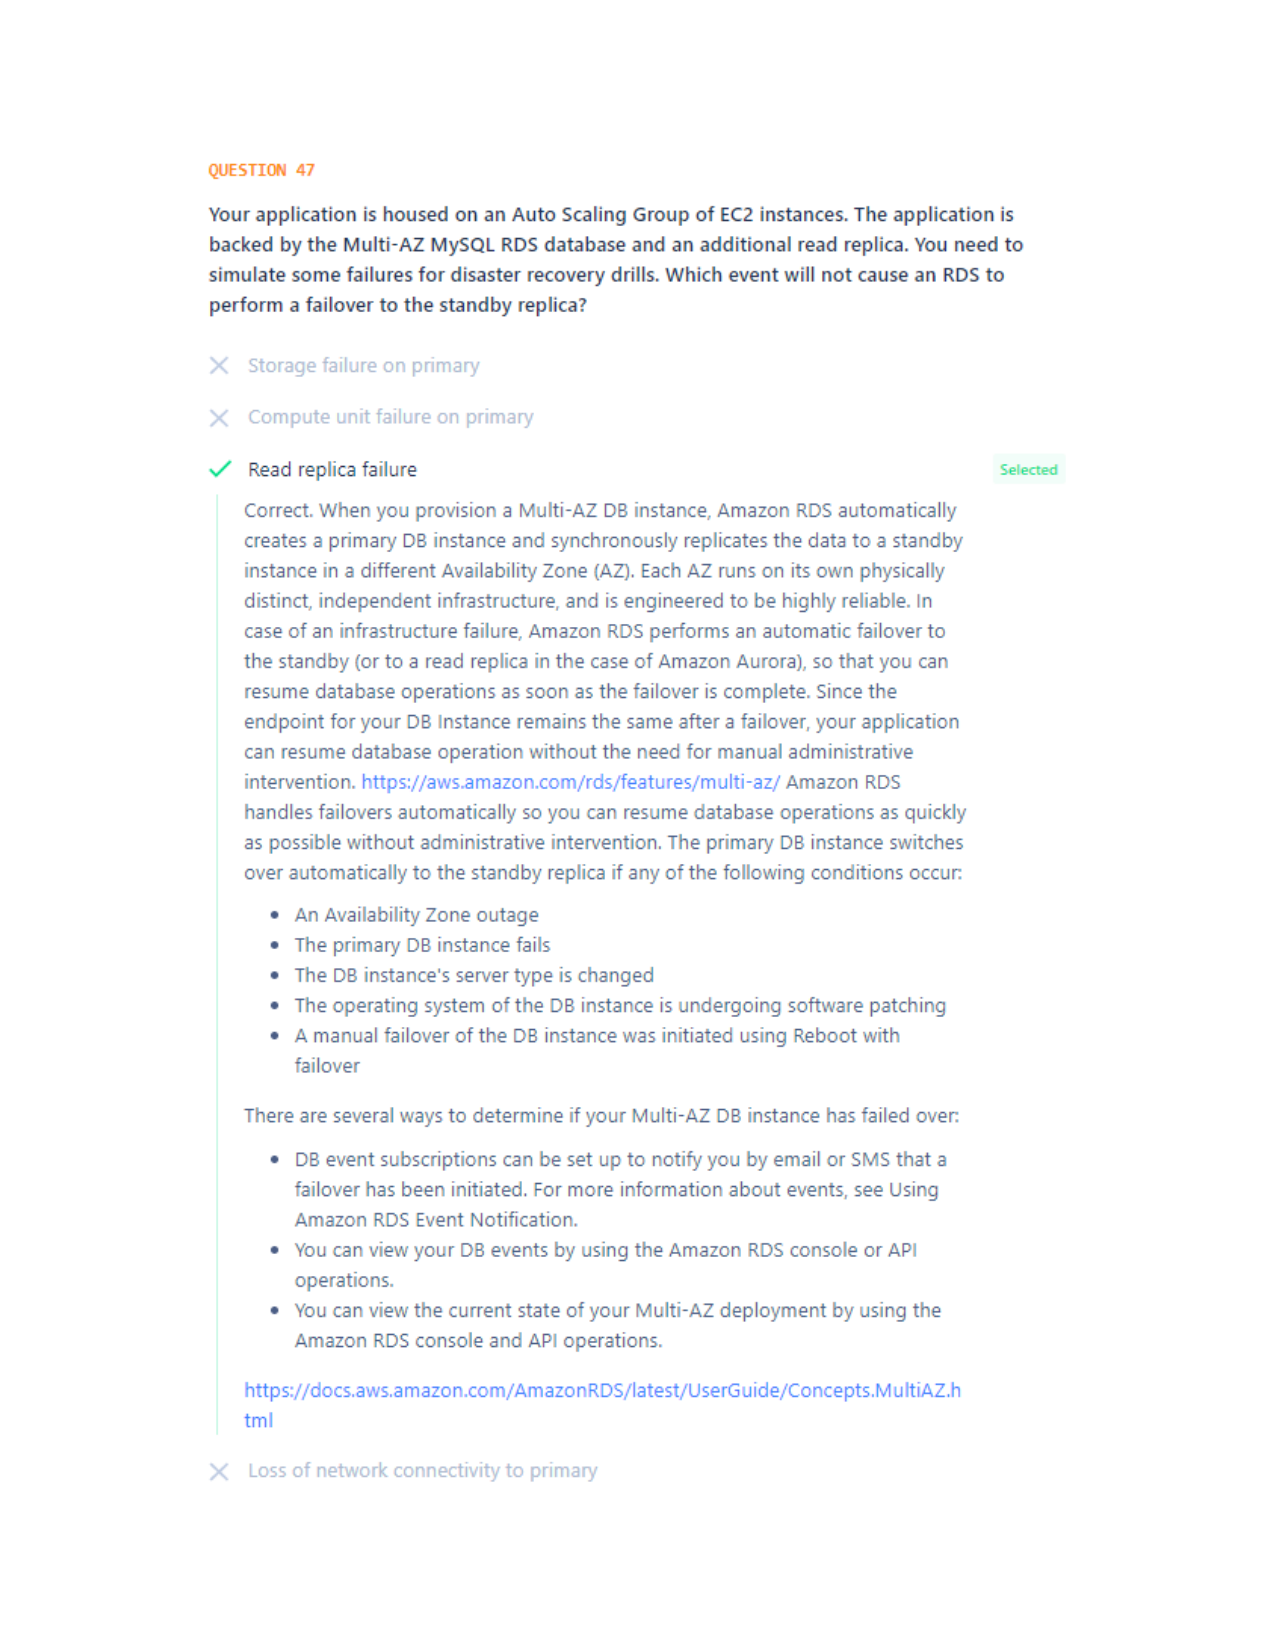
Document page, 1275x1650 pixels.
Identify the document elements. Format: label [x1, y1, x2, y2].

picture [200, 150, 1075, 1500]
